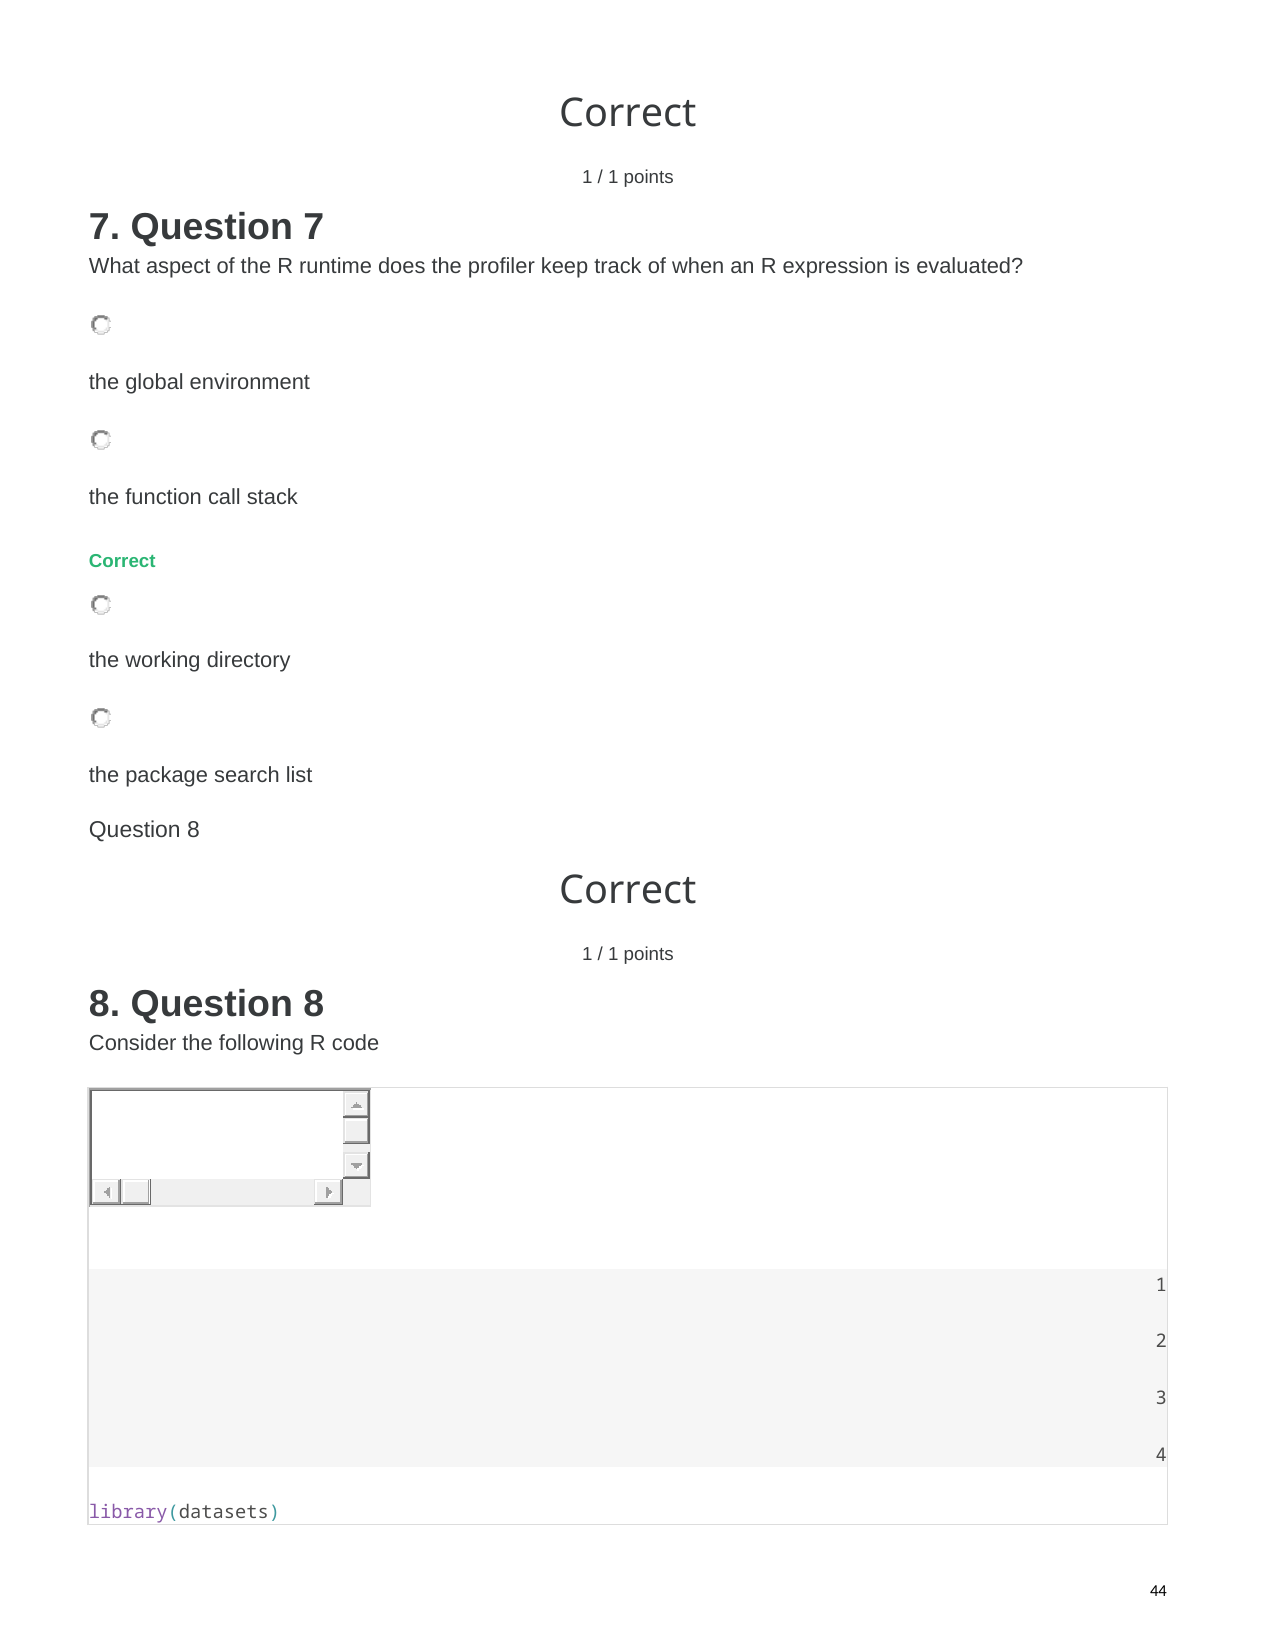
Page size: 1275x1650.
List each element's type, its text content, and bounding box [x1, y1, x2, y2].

text Consider the following R code [89, 1024, 1167, 1055]
text library(datasets) [89, 1497, 1167, 1524]
text 1 [89, 1269, 1167, 1297]
text What aspect of the R runtime does the profiler keep track of when an R expression is evaluated? [89, 247, 1167, 278]
text Question 8 [89, 816, 1167, 842]
text Correct [89, 538, 1167, 571]
text the global environment [89, 362, 1167, 394]
text Correct [89, 84, 1167, 138]
subtitle 8. Question 8 [89, 981, 1167, 1024]
text the function call stack [89, 478, 1167, 509]
text 3 [89, 1383, 1167, 1410]
text 2 [89, 1326, 1167, 1353]
text 4 [89, 1440, 1167, 1467]
text 1 / 1 points [89, 159, 1167, 187]
text the working directory [89, 640, 1167, 672]
text 1 / 1 points [89, 936, 1167, 964]
text the package search list [89, 756, 1167, 787]
text Correct [89, 861, 1167, 915]
subtitle 7. Question 7 [89, 204, 1167, 247]
